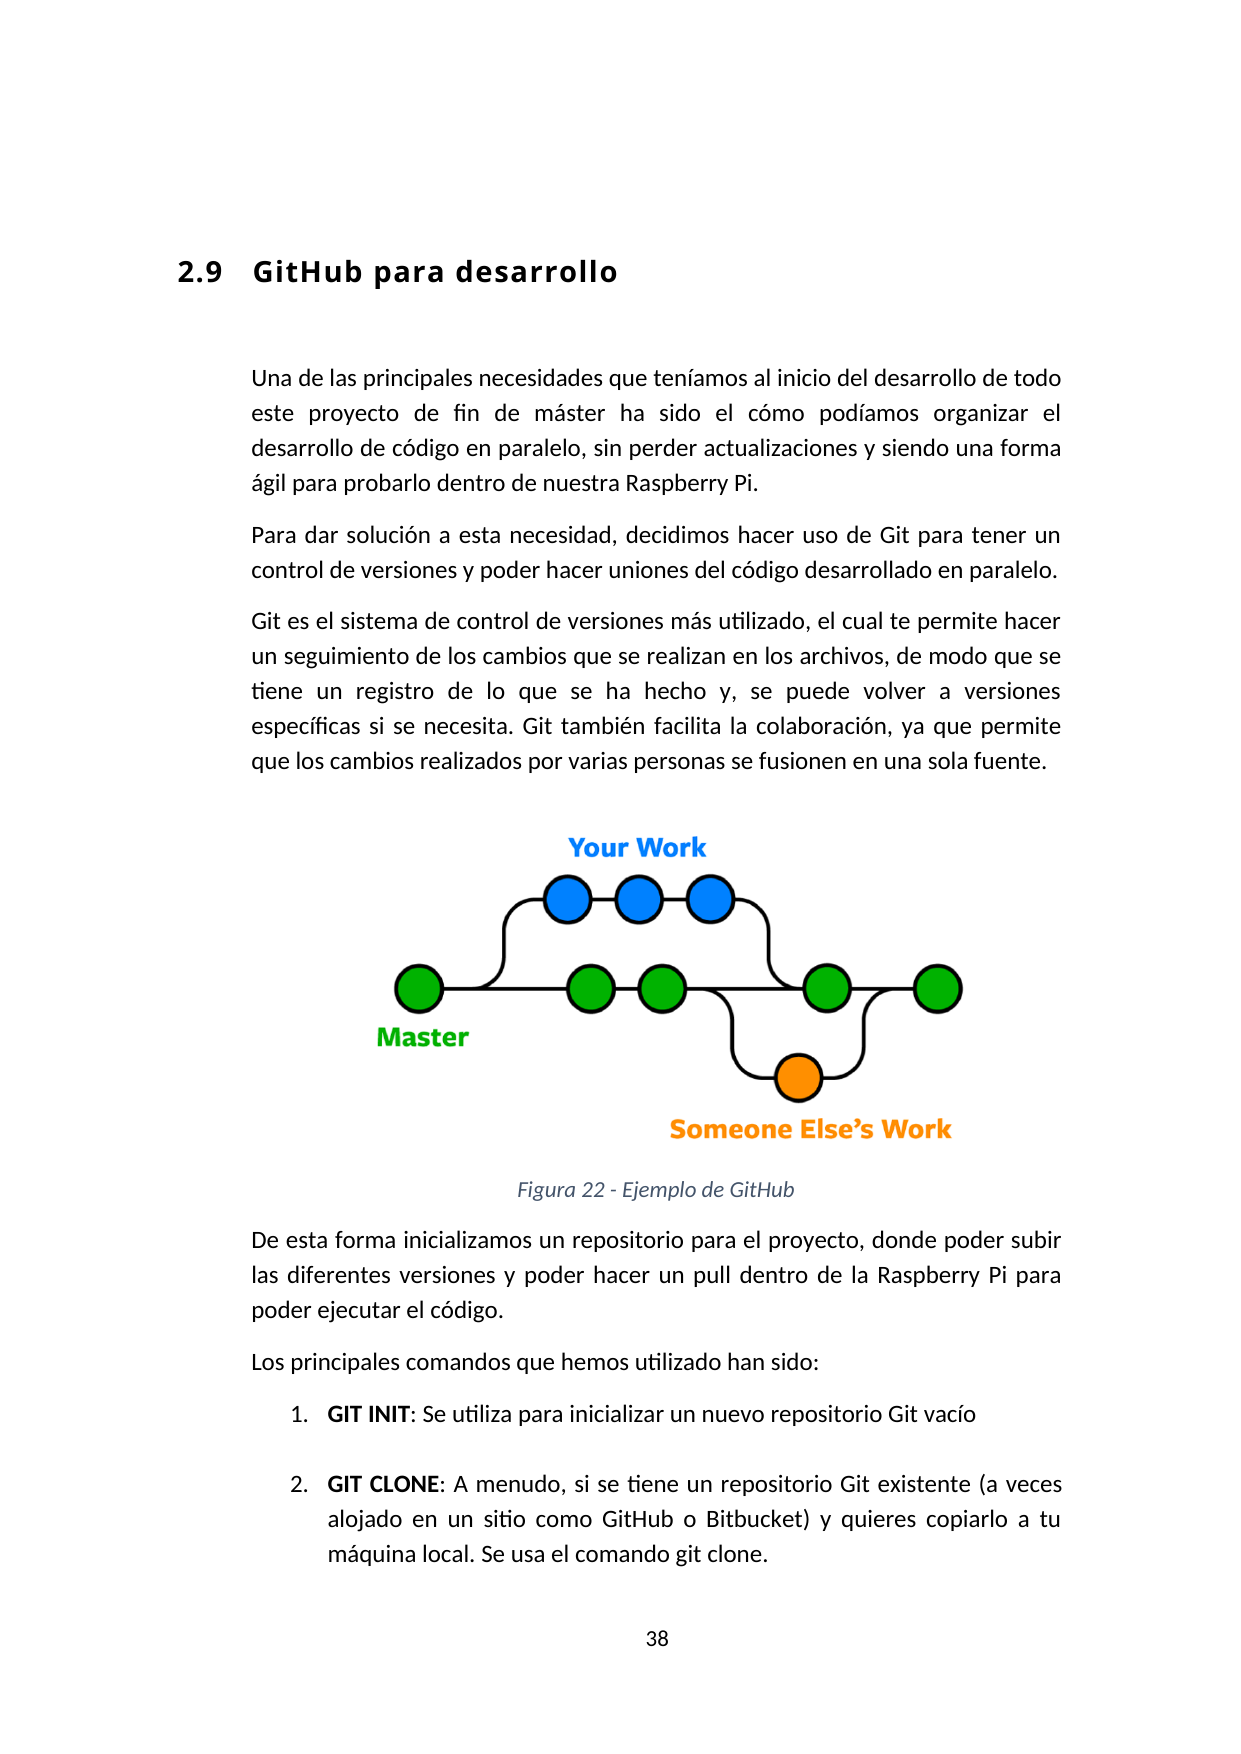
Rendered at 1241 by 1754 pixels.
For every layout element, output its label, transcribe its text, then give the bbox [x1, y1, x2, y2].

text Git es el sistema de control de versiones más utilizado, el cual te permite hacer un seguimiento de los cambios que se realizan en los archivos, de modo que se tiene un registro de lo que se ha hecho y, se puede volver a versiones específicas si se necesita. Git también facilita la colaboración, ya que permite que los cambios realizados por varias personas se fusionen en una sola fuente. [251, 605, 1063, 776]
text De esta forma inicializamos un repositorio para el proyecto, donde poder subir las diferentes versiones y poder hacer un pull dentro de la Raspberry Pi para poder ejecutar el código. [251, 1224, 1063, 1325]
list GIT INIT: Se utiliza para inicializar un nuevo repositorio Git vacío [290, 1398, 1063, 1428]
text Una de las principales necesidades que teníamos al inicio del desarrollo de todo este proyecto de fin de máster ha sido el cómo podíamos organizar el desarrollo de código en paralelo, sin perder actualizaciones y siendo una forma ágil para probarlo dentro de nuestra Raspberry Pi. [251, 362, 1063, 498]
subtitle GitHub para desarrollo [177, 251, 1063, 291]
text Para dar solución a esta necesidad, decidimos hacer uso de Git para tener un control de versiones y poder hacer uniones del código desarrollado en paralelo. [251, 519, 1063, 584]
list GIT CLONE: A menudo, si se tiene un repositorio Git existente (a veces alojado en un sitio como GitHub o Bitbucket) y quieres copiarlo a tu máquina local. Se usa el comando git clone. [290, 1468, 1063, 1568]
picture [360, 813, 974, 1155]
text Los principales comandos que hemos utilizado han sido: [251, 1346, 1063, 1377]
